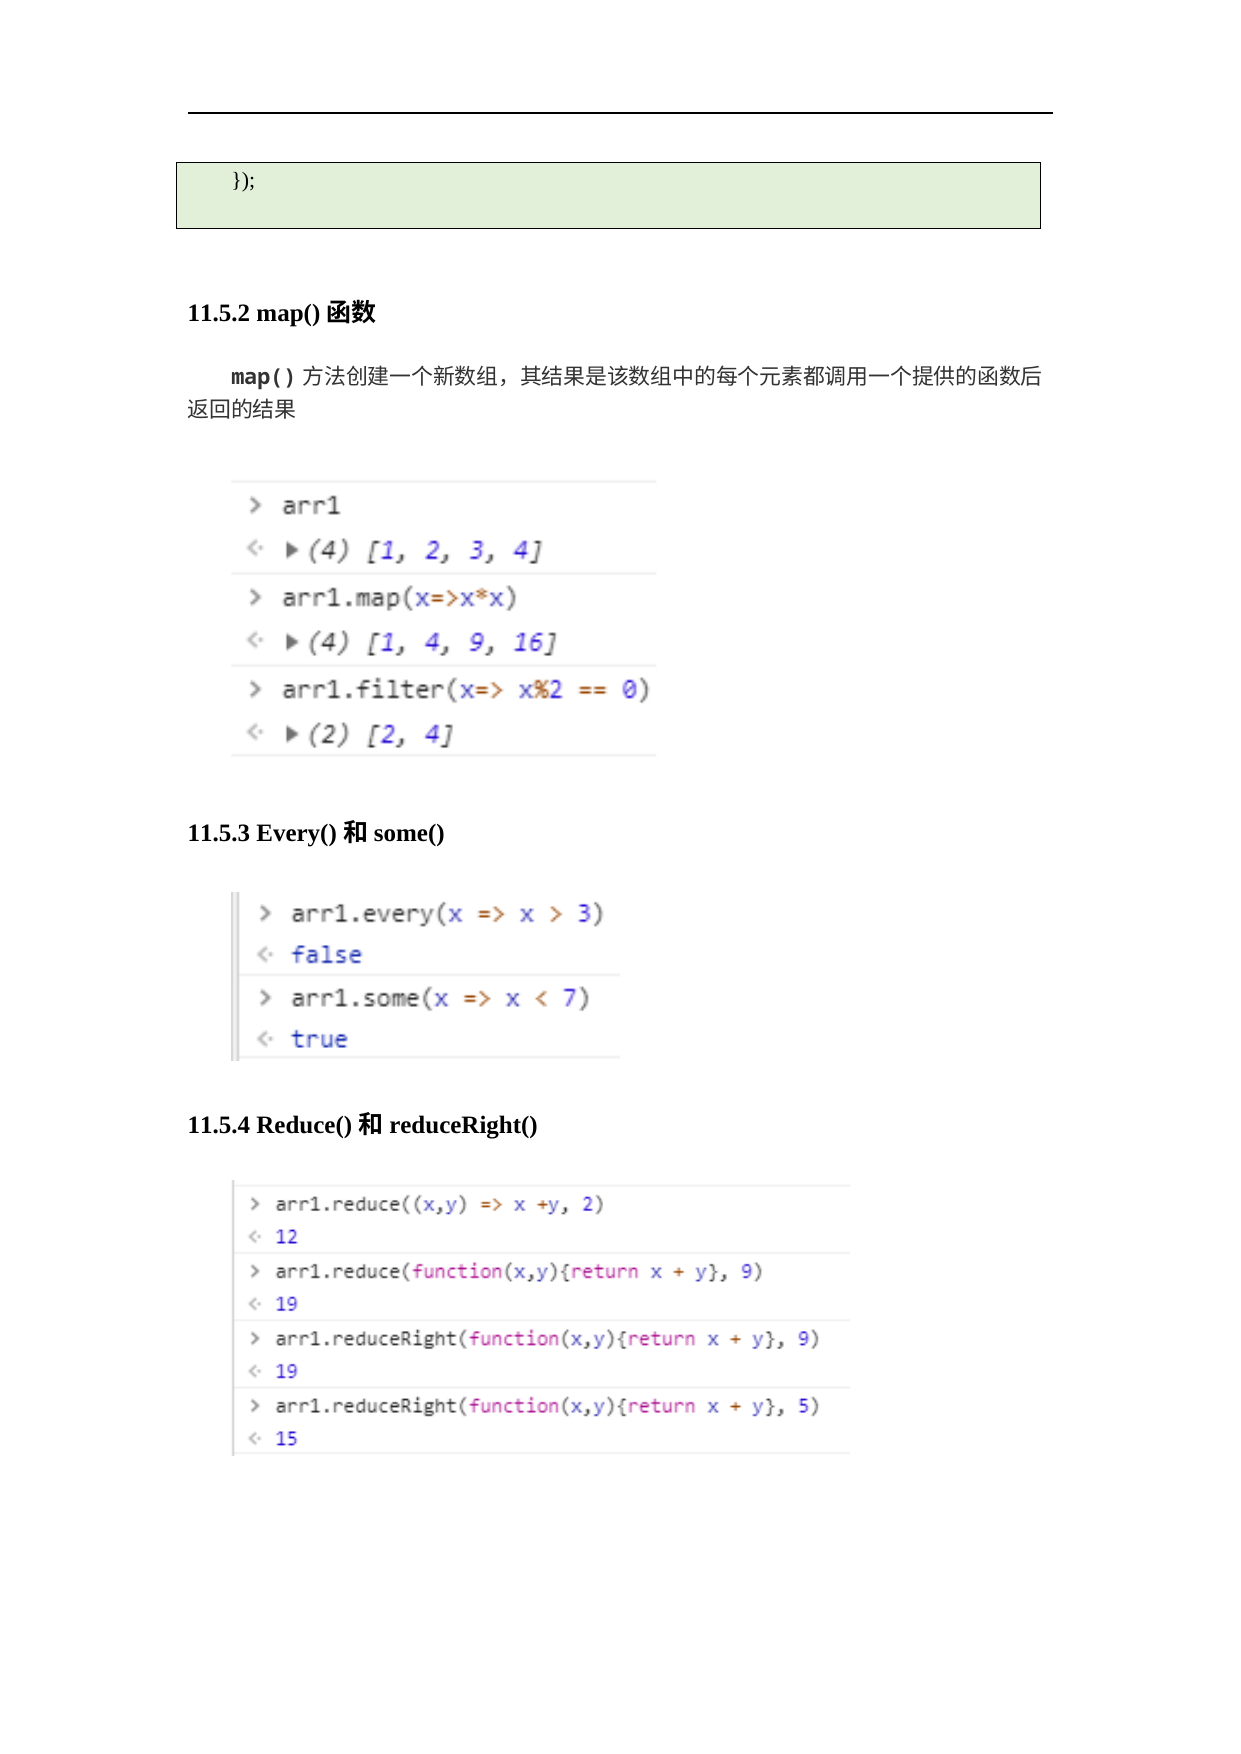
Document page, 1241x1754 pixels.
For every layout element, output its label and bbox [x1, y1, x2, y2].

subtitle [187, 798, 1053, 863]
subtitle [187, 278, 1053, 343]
picture [231, 1180, 851, 1456]
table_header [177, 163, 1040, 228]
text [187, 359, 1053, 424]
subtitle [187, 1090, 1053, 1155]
picture [231, 472, 657, 766]
picture [231, 892, 621, 1061]
